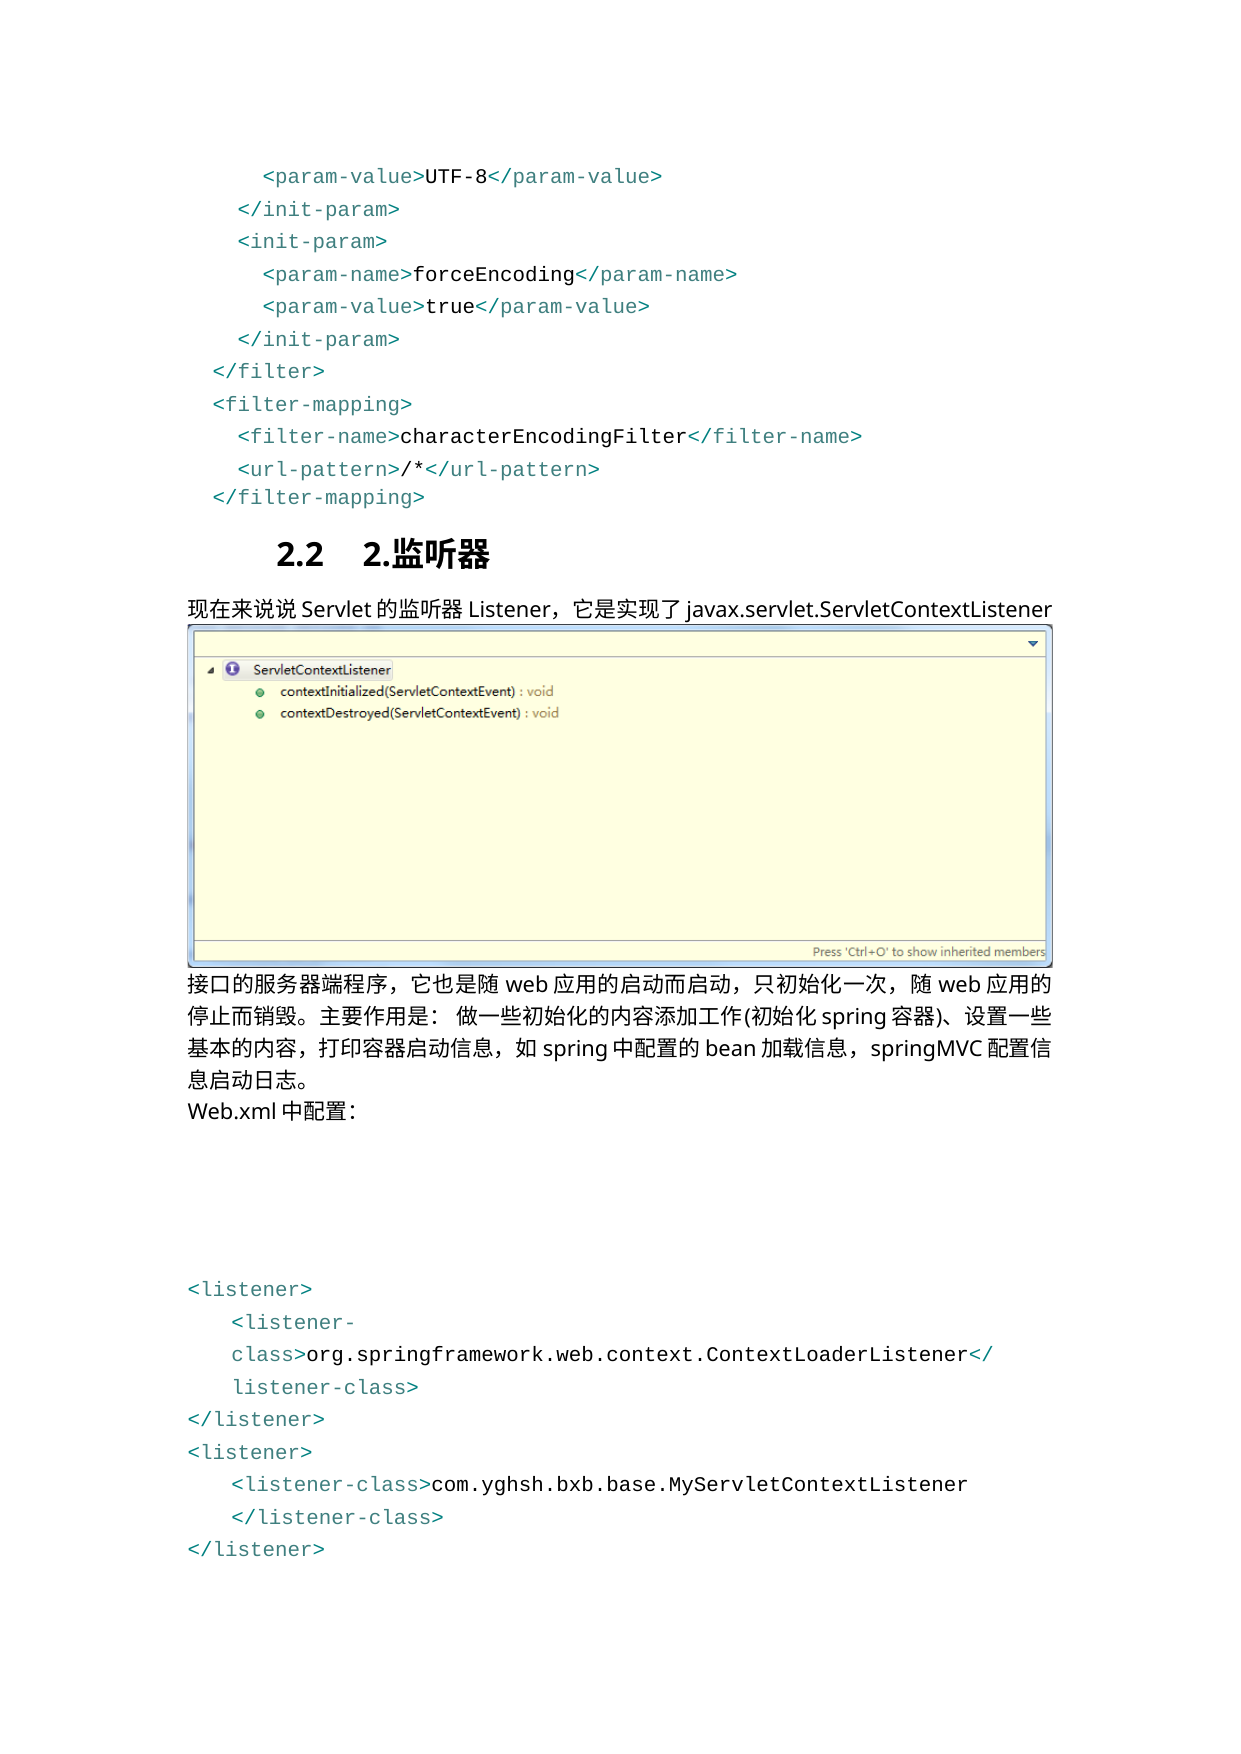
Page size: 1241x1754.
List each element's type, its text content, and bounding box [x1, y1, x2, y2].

subtitle 2.监听器 [276, 527, 1053, 576]
text 接口的服务器端程序，它也是随web应用的启动而启动，只初始化一次，随web应用的停止而销毁。主要作用是： 做一些初始化的内容添加工作(初始化spring容器)、设置一些基本的内容，打印容器启动信息，如spring中配置的bean加载信息，springMVC配置信息启动日志。 [187, 968, 1053, 1094]
text 现在来说说Servlet的监听器Listener，它是实现了javax.servlet.ServletContextListener [187, 592, 1053, 624]
text <listener> [187, 1275, 1053, 1307]
text Web.xml中配置： [187, 1094, 1053, 1126]
text <filter-mapping> [187, 389, 1053, 422]
text <filter-name>characterEncodingFilter</filter-name> [187, 422, 1053, 454]
text <listener-class>com.yghsh.bxb.base.MyServletContextListener [187, 1470, 1053, 1502]
picture [187, 624, 1053, 968]
text </filter> [187, 357, 1053, 389]
text <listener-class>org.springframework.web.context.ContextLoaderListener</listener-class> [231, 1307, 1053, 1405]
text <init-param> [187, 227, 1053, 259]
text </filter-mapping> [187, 487, 1053, 511]
text </listener> [187, 1405, 1053, 1437]
text </listener-class> [187, 1502, 1053, 1535]
text </listener> [187, 1535, 1053, 1567]
text <param-name>forceEncoding</param-name> [187, 259, 1053, 292]
text </init-param> [187, 194, 1053, 227]
text </init-param> [187, 324, 1053, 357]
text <param-value>true</param-value> [187, 292, 1053, 324]
text <url-pattern>/*</url-pattern> [187, 454, 1053, 487]
text <param-value>UTF-8</param-value> [187, 162, 1053, 194]
text <listener> [187, 1437, 1053, 1470]
